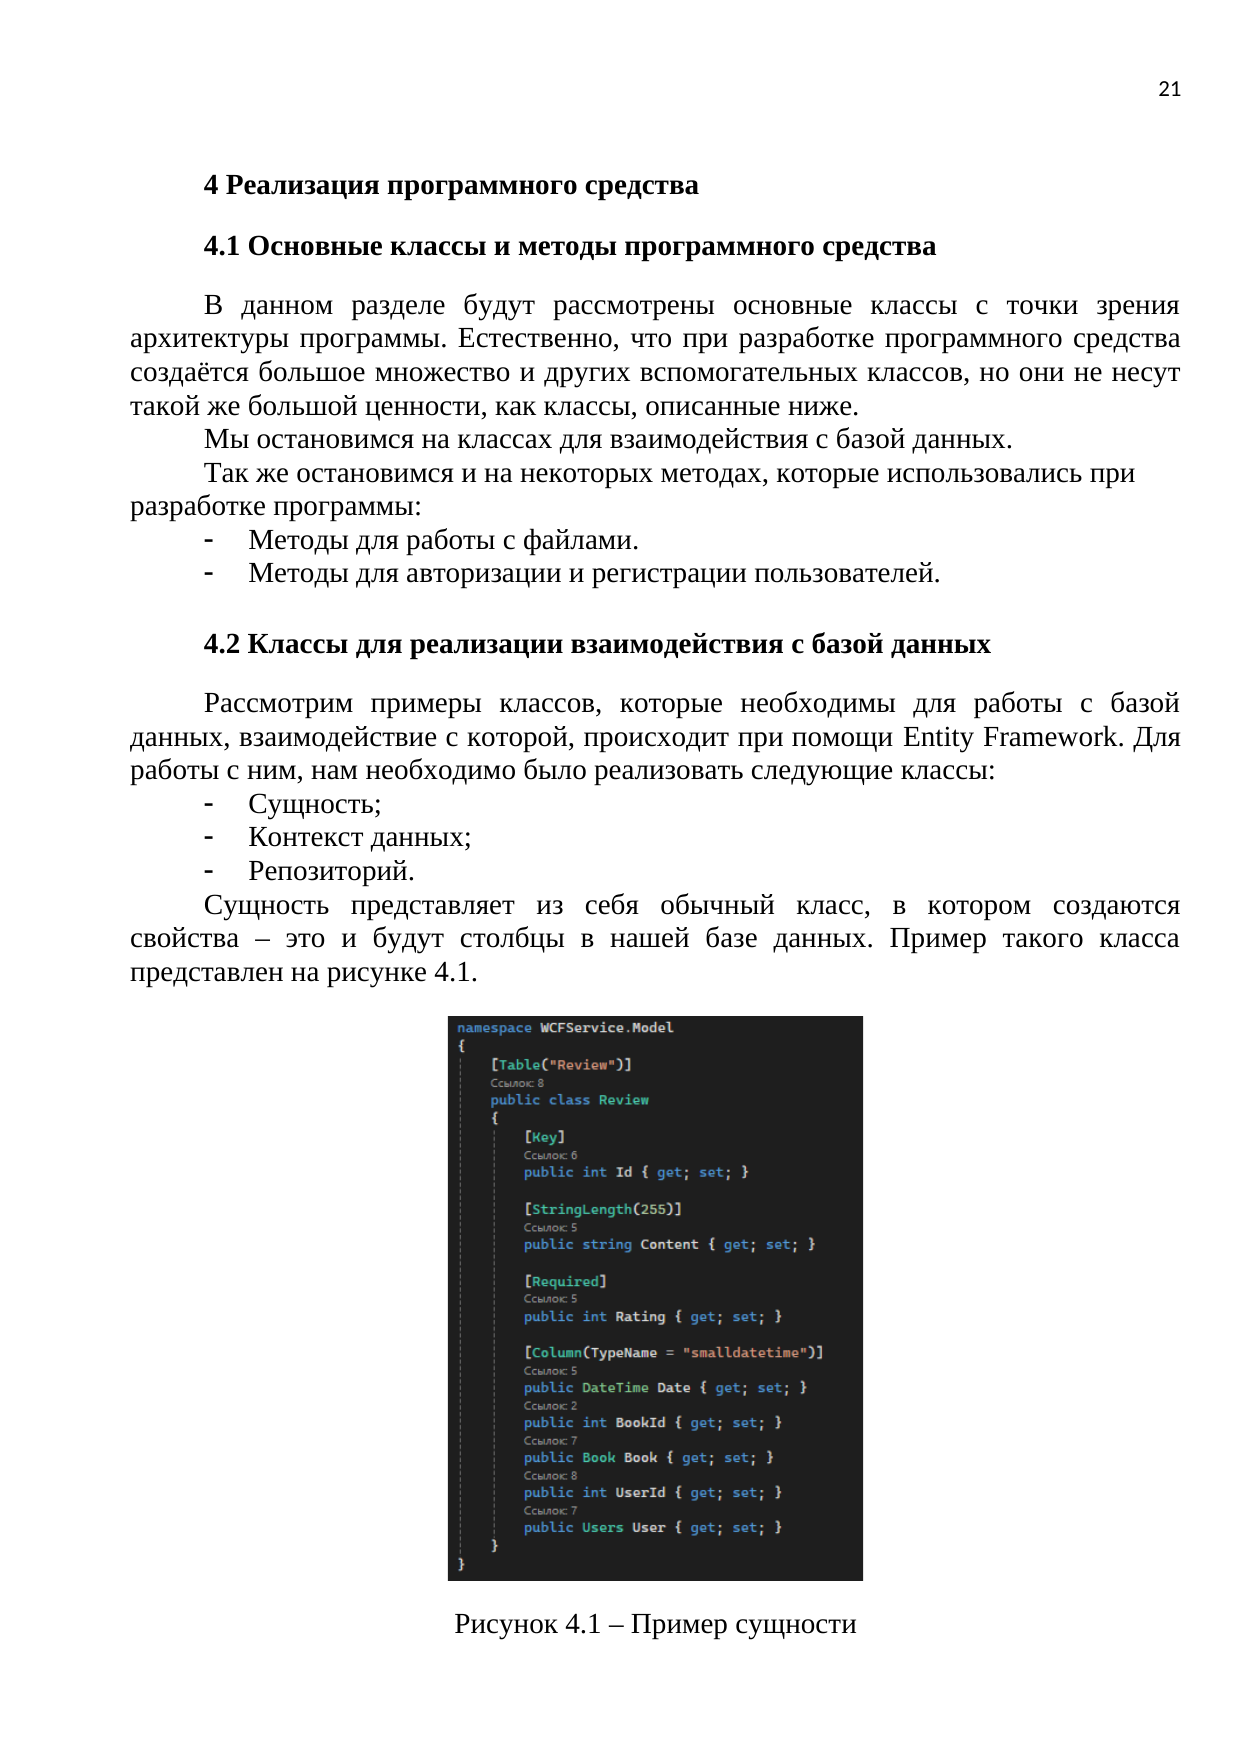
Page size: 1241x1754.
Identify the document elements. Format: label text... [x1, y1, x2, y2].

text В данном разделе будут рассмотрены основные классы с точки зрения архитектуры программы. Естественно, что при разработке программного средства создаётся большое множество и других вспомогательных классов, но они не несут такой же большой ценности, как классы, описанные ниже. [130, 287, 1181, 421]
list Репозиторий. [130, 853, 1181, 887]
list Методы для работы с файлами. [130, 522, 1181, 556]
subtitle 4 Реализация программного средства [130, 167, 1181, 201]
list Методы для авторизации и регистрации пользователей. [130, 556, 1181, 589]
text Сущность представляет из себя обычный класс, в котором создаются свойства – это и будут столбцы в нашей базе данных. Пример такого класса представлен на рисунке 4.1. [130, 887, 1181, 987]
text Мы остановимся на классах для взаимодействия с базой данных. [130, 421, 1181, 455]
list Сущность; [130, 786, 1181, 819]
subtitle 4.1 Основные классы и методы программного средства [130, 228, 1181, 262]
picture [447, 1016, 864, 1581]
subtitle 4.2 Классы для реализации взаимодействия с базой данных [130, 627, 1181, 660]
text Рисунок 4.1 – Пример сущности [130, 1606, 1181, 1639]
list Контекст данных; [130, 819, 1181, 853]
text Рассмотрим примеры классов, которые необходимы для работы с базой данных, взаимодействие с которой, происходит при помощи Entity Framework. Для работы с ним, нам необходимо было реализовать следующие классы: [130, 685, 1181, 786]
text Так же остановимся и на некоторых методах, которые использовались при разработке программы: [130, 455, 1181, 522]
